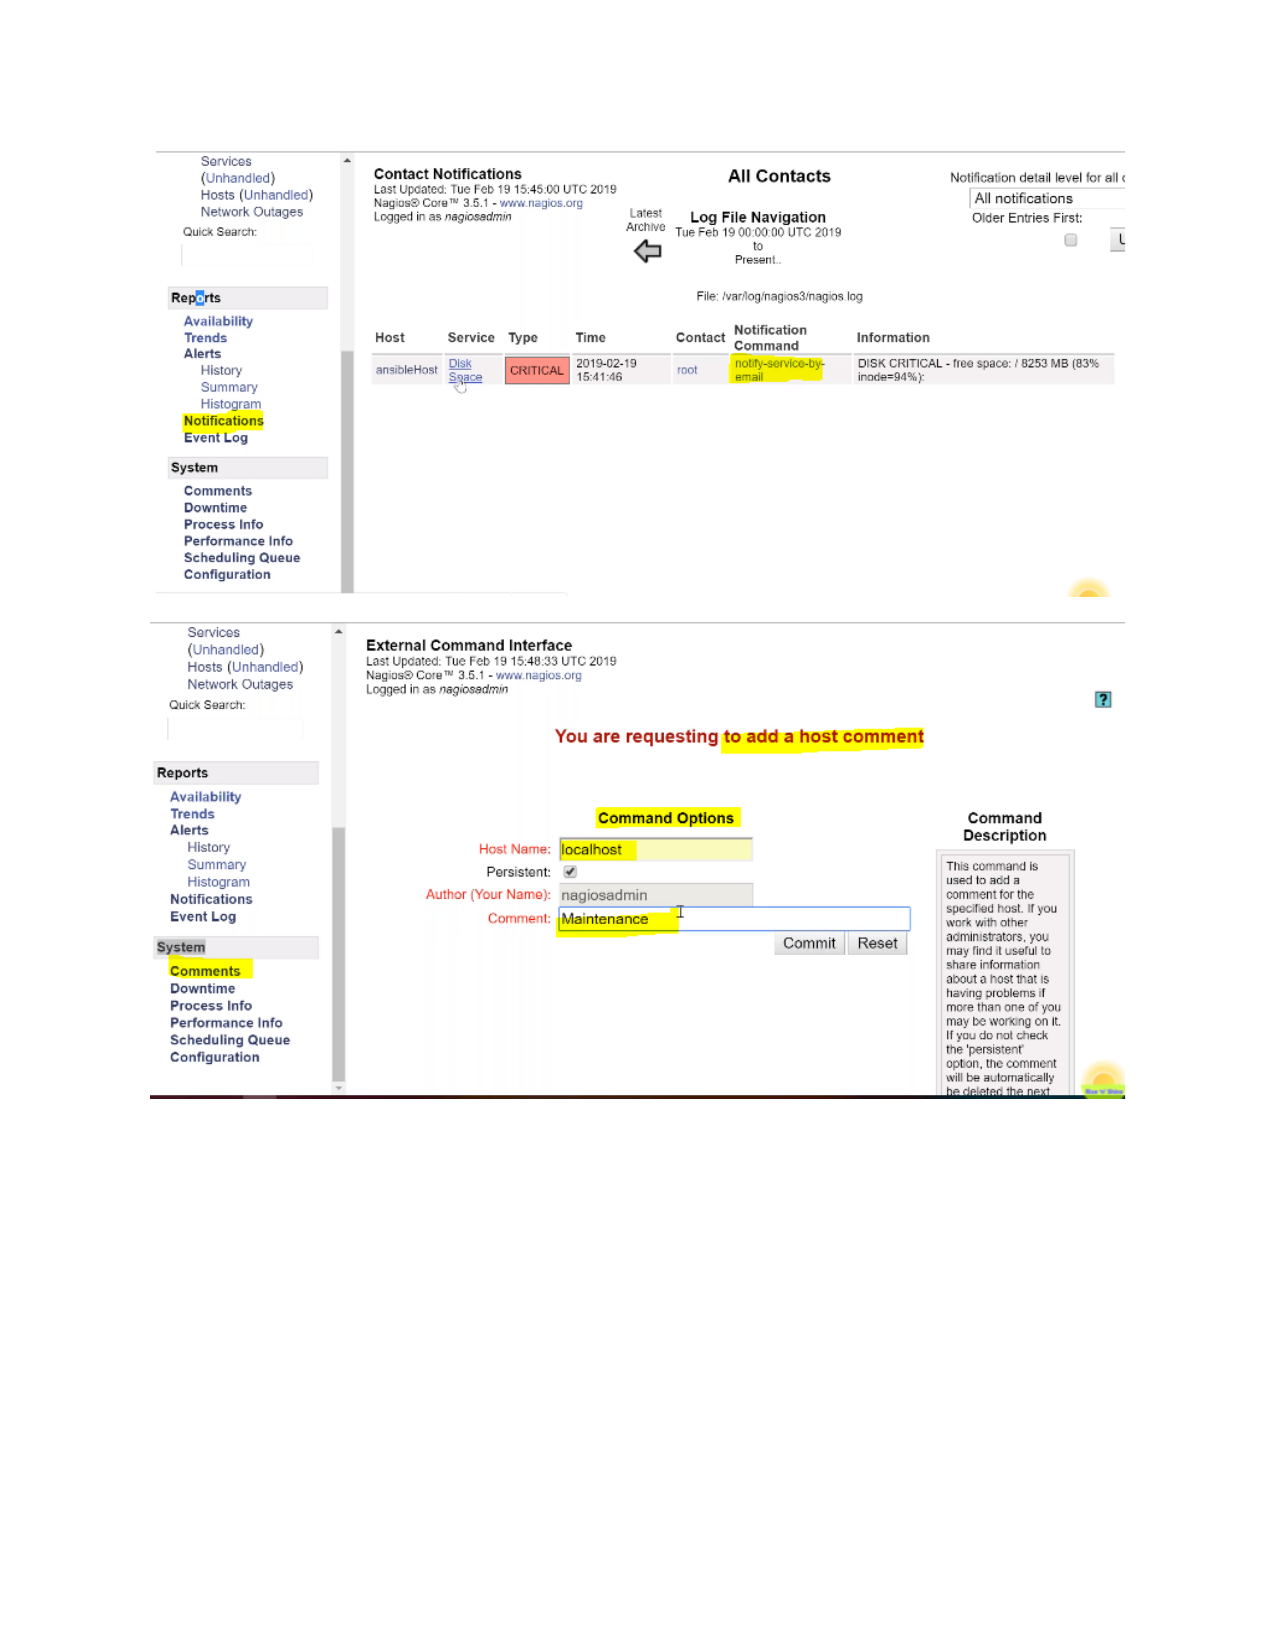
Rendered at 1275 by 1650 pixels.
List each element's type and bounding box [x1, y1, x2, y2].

picture [150, 150, 1125, 597]
picture [150, 621, 1125, 1099]
